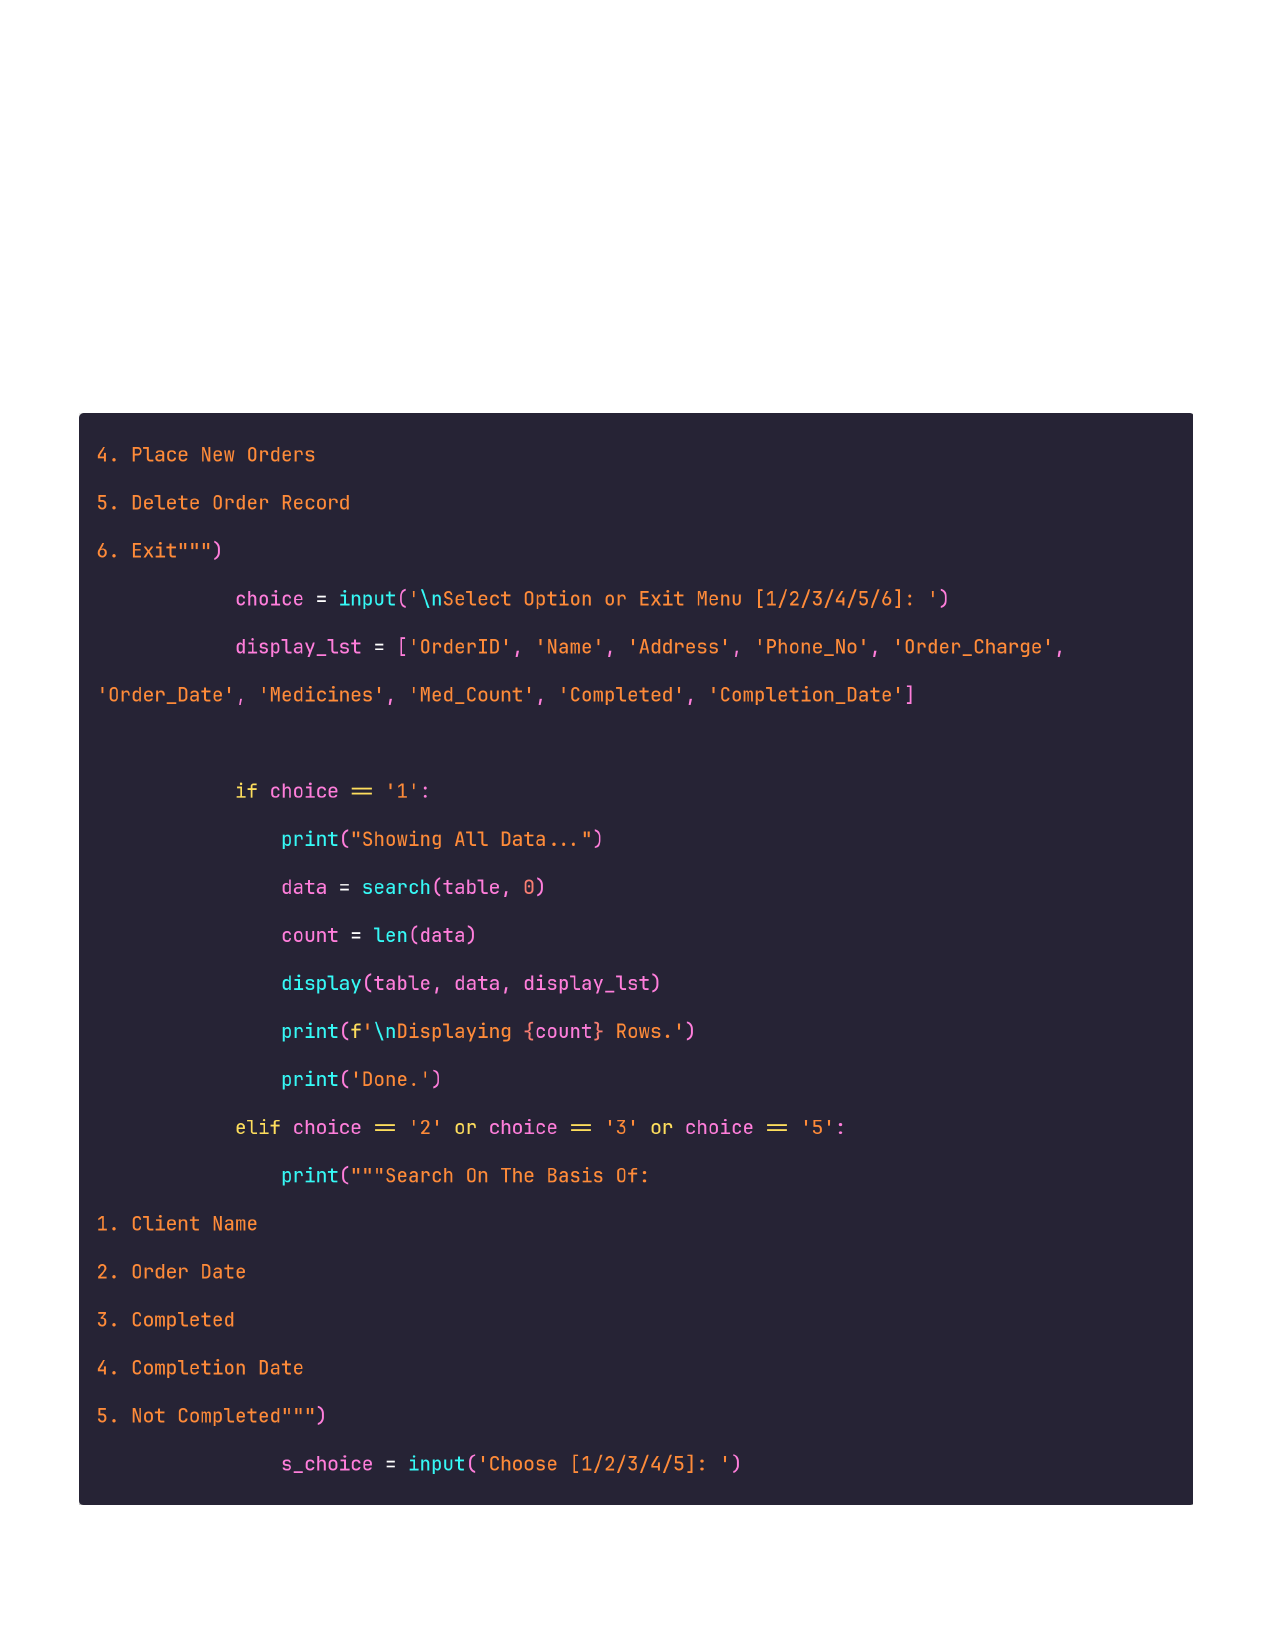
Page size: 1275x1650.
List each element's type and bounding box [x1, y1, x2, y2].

picture [79, 413, 1193, 1505]
